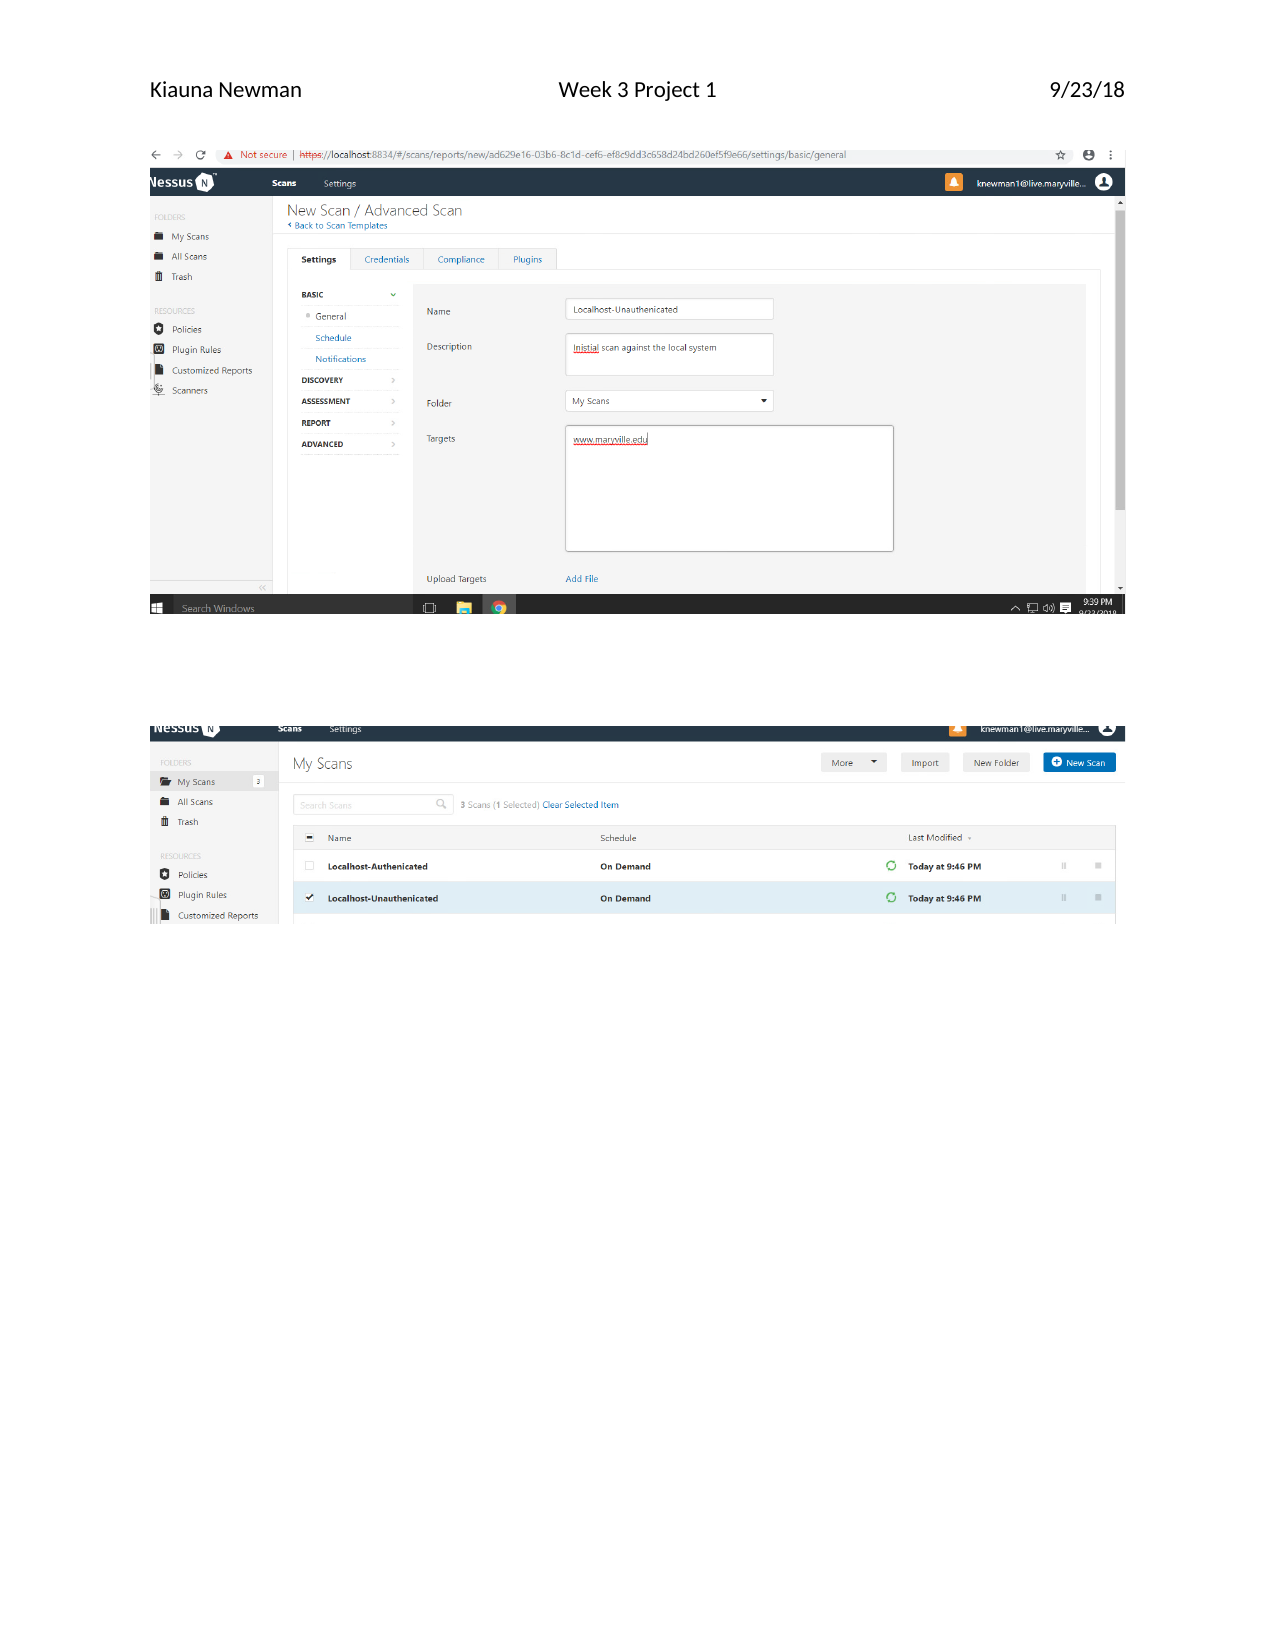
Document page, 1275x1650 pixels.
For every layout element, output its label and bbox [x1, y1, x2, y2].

picture [150, 726, 1125, 924]
picture [150, 150, 1125, 614]
